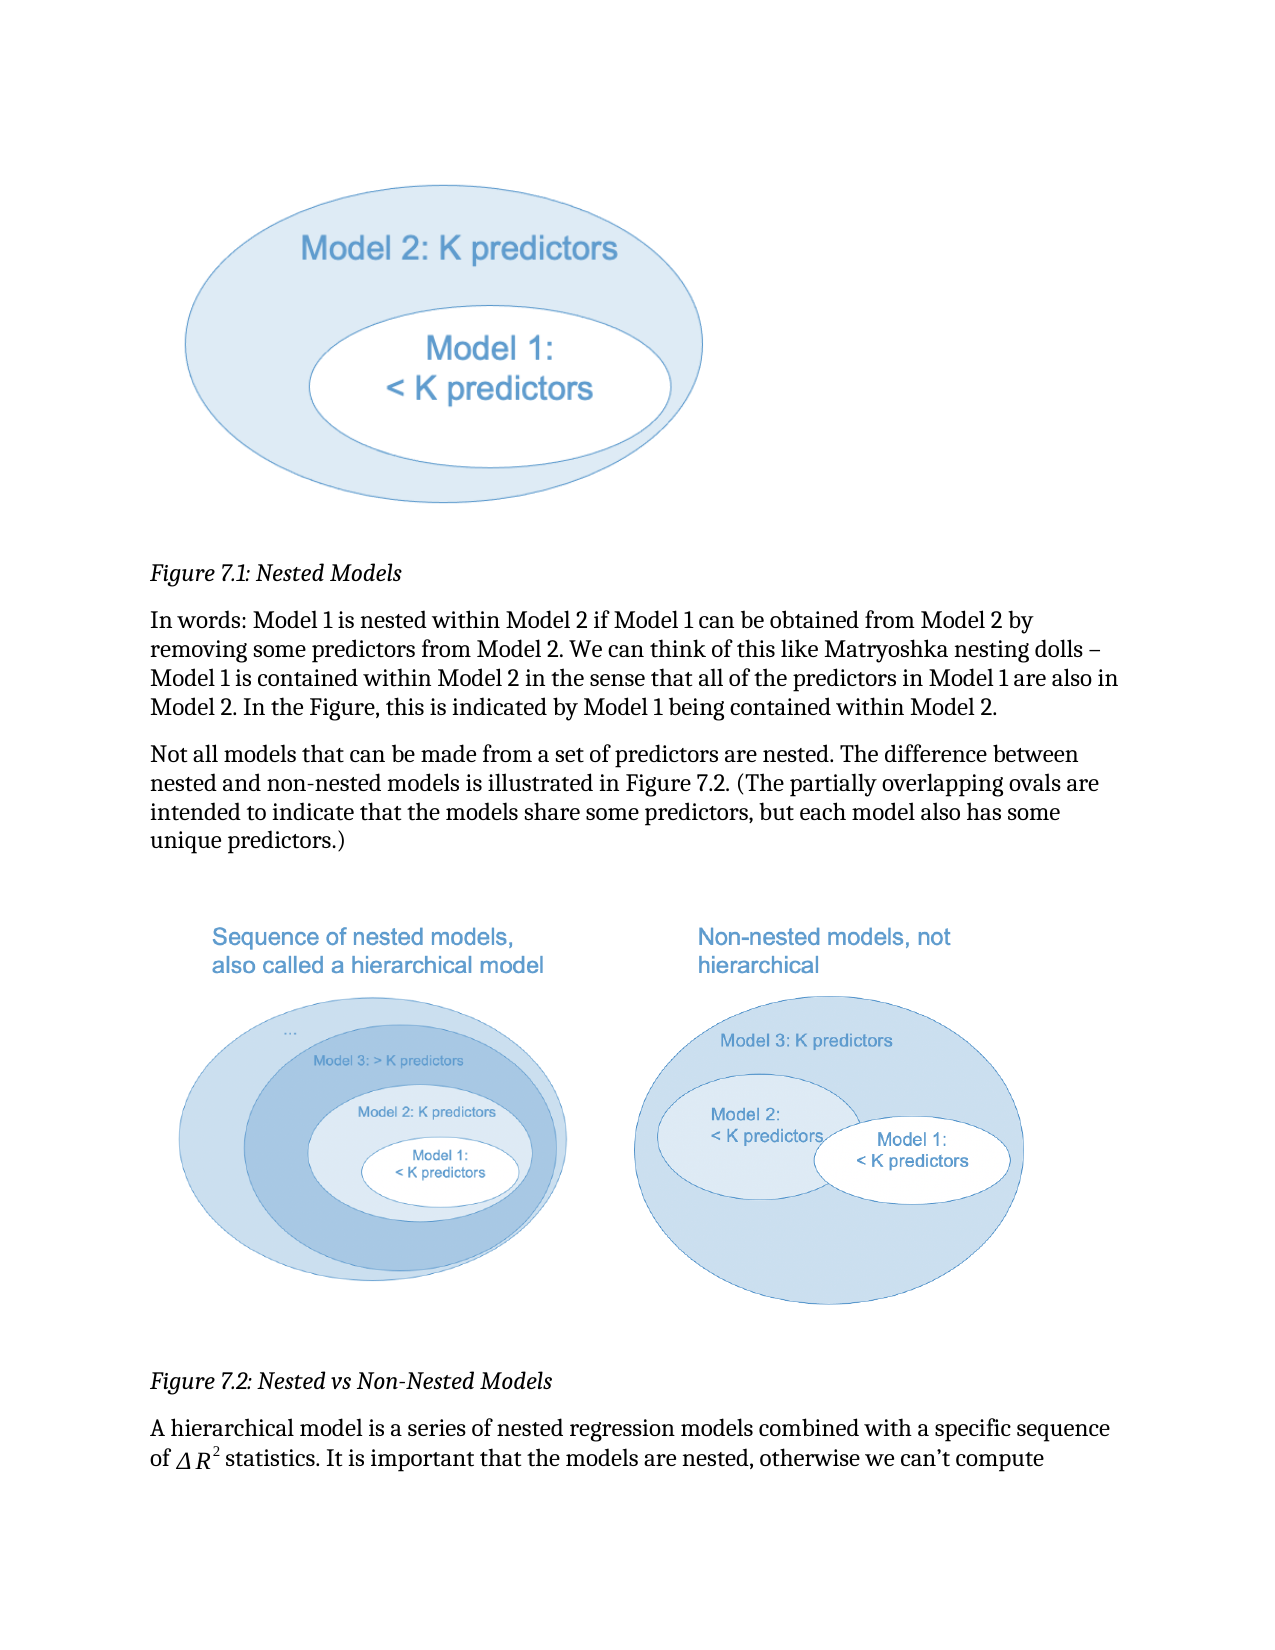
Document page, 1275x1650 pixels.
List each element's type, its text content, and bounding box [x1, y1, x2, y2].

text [150, 1414, 1125, 1474]
text Not all models that can be made from a set of predictors are nested. The difference between nested and non-nested models is illustrated in Figure 7.2. (The partially overlapping ovals are intended to indicate that the models share some predictors, but each model also has some unique predictors.) [150, 740, 1125, 855]
text In words: Model 1 is nested within Model 2 if Model 1 can be obtained from Model 2 by removing some predictors from Model 2. We can think of this like Matryoshka nesting dolls – Model 1 is contained within Model 2 in the sense that all of the predictors in Model 1 are also in Model 2. In the Figure, this is indicated by Model 1 being contained within Model 2. [150, 606, 1125, 721]
text Figure 7.2: Nested vs Non-Nested Models [150, 1367, 1125, 1395]
picture [168, 873, 1044, 1346]
picture [168, 150, 723, 539]
text Figure 7.1: Nested Models [150, 559, 1125, 588]
